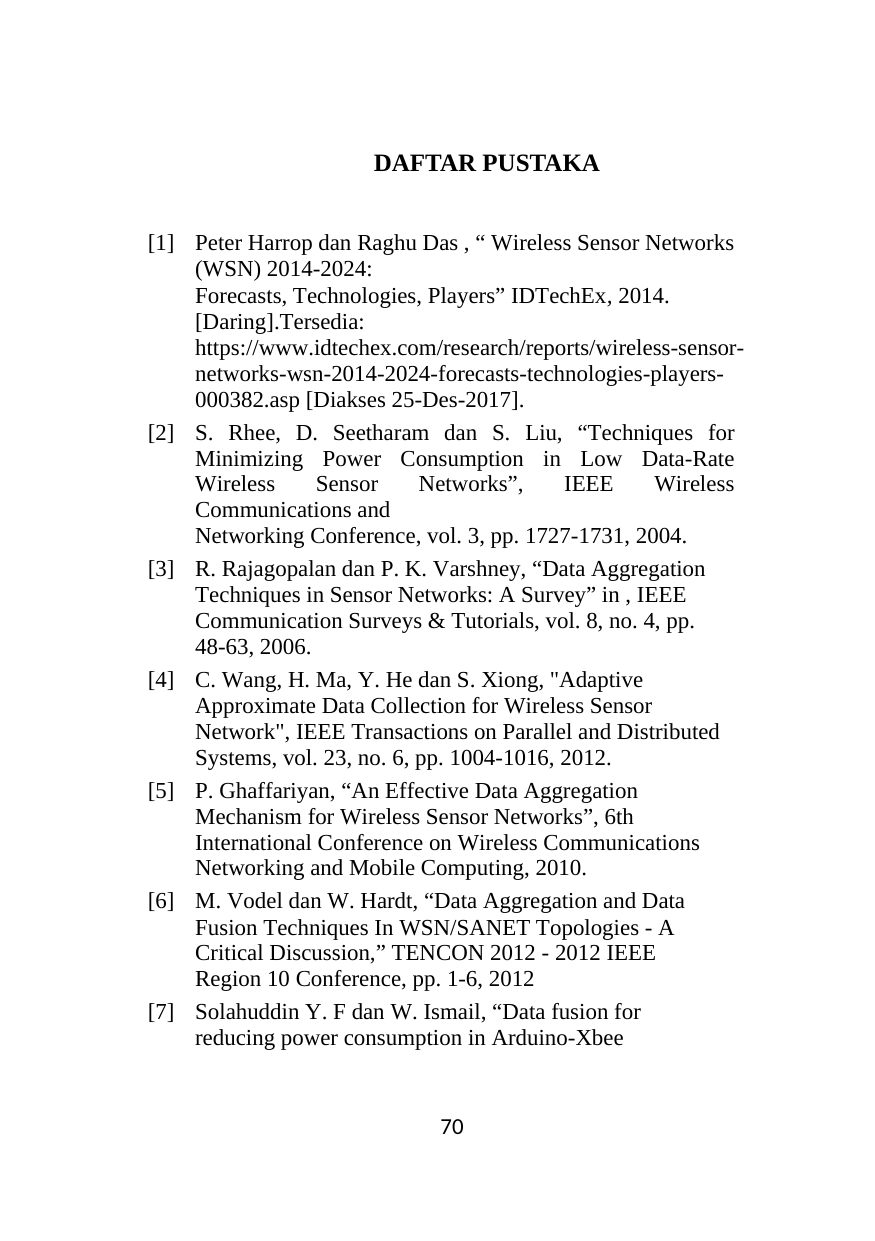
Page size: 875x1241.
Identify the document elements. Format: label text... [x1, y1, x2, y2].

list S. Rhee, D. Seetharam dan S. Liu, “Techniques for Minimizing Power Consumption in Low Data-Rate Wireless Sensor Networks”, IEEE Wireless Communications and [148, 420, 735, 522]
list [148, 999, 700, 1051]
subtitle DAFTAR PUSTAKA [148, 148, 756, 176]
list R. Rajagopalan dan P. K. Varshney, “Data Aggregation Techniques in Sensor Networks: A Survey” in , IEEE Communication Surveys & Tutorials, vol. 8, no. 4, pp. 48-63, 2006. [148, 556, 718, 659]
list P. Ghaffariyan, “An Effective Data Aggregation Mechanism for Wireless Sensor Networks”, 6th International Conference on Wireless Communications Networking and Mobile Computing, 2010. [148, 778, 727, 881]
text Networking Conference, vol. 3, pp. 1727-1731, 2004. [195, 522, 756, 549]
text Forecasts, Technologies, Players” IDTechEx, 2014. [Daring].Tersedia: https://www.idtechex.com/research/reports/wireless-sensor-networks-wsn-2014-2024-forecasts-technologies-players-000382.asp [Diakses 25-Des-2017]. [195, 283, 756, 412]
list Peter Harrop dan Raghu Das , “ Wireless Sensor Networks (WSN) 2014-2024: [148, 229, 756, 282]
list M. Vodel dan W. Hardt, “Data Aggregation and Data Fusion Techniques In WSN/SANET Topologies - A Critical Discussion,” TENCON 2012 - 2012 IEEE Region 10 Conference, pp. 1-6, 2012 [148, 888, 700, 992]
list C. Wang, H. Ma, Y. He dan S. Xiong, "Adaptive Approximate Data Collection for Wireless Sensor Network", IEEE Transactions on Parallel and Distributed Systems, vol. 23, no. 6, pp. 1004-1016, 2012. [148, 667, 727, 770]
